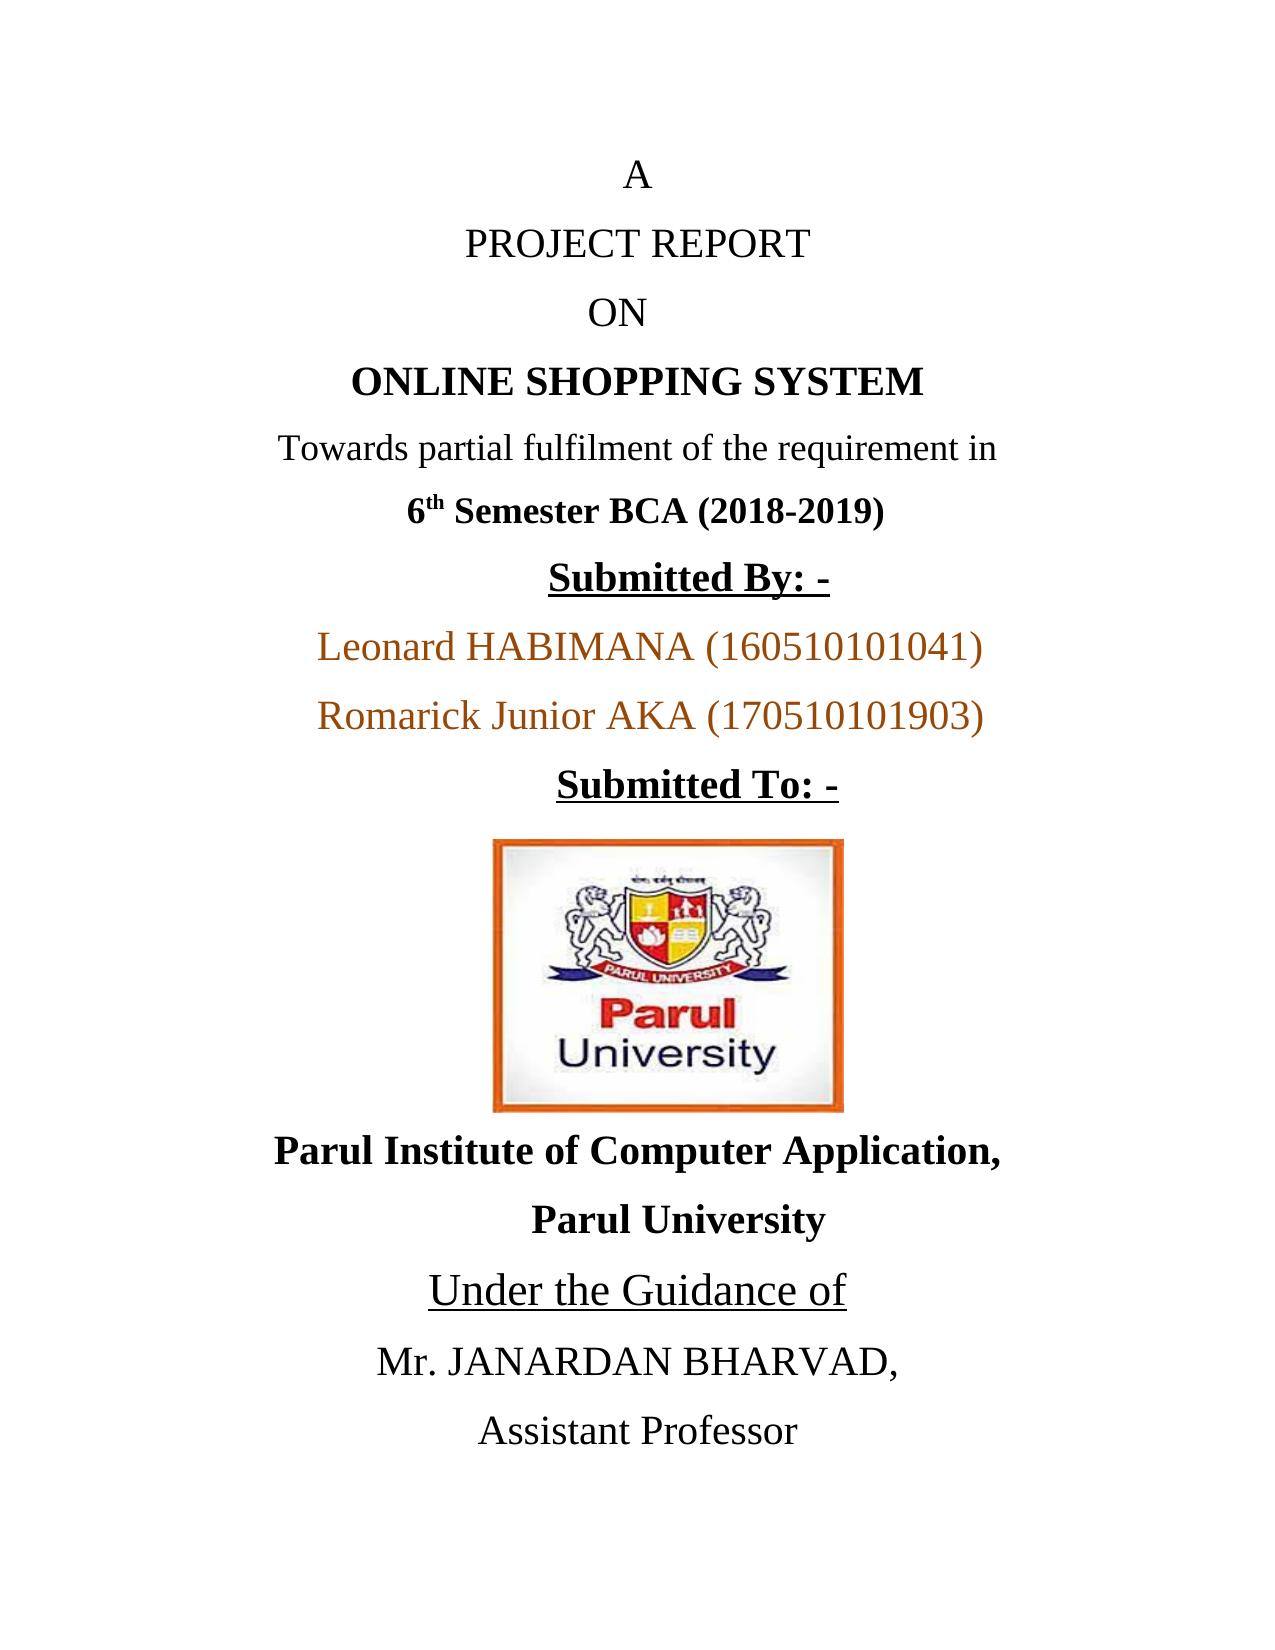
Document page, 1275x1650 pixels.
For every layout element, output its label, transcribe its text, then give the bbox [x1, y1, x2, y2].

text A [150, 150, 1125, 198]
text Mr. JANARDAN BHARVAD, [150, 1336, 1125, 1384]
text Assistant Professor [150, 1405, 1125, 1453]
text Leonard HABIMANA (160510101041) [150, 622, 1125, 669]
text Under the Guidance of [150, 1263, 1125, 1316]
picture [492, 839, 844, 1113]
text Parul Institute of Computer Application, [150, 1125, 1125, 1173]
text Parul University [333, 1194, 1125, 1242]
text Submitted By: - [548, 553, 1125, 601]
text Romarick Junior AKA (170510101903) [150, 690, 1125, 738]
text ON [150, 287, 1125, 335]
text ONLINE SHOPPING SYSTEM [150, 356, 1125, 404]
text PROJECT REPORT [150, 219, 1125, 267]
text 6th Semester BCA (2018-2019) [150, 489, 1142, 532]
text Towards partial fulfilment of the requirement in [150, 425, 1125, 468]
text Submitted To: - [556, 759, 1125, 807]
